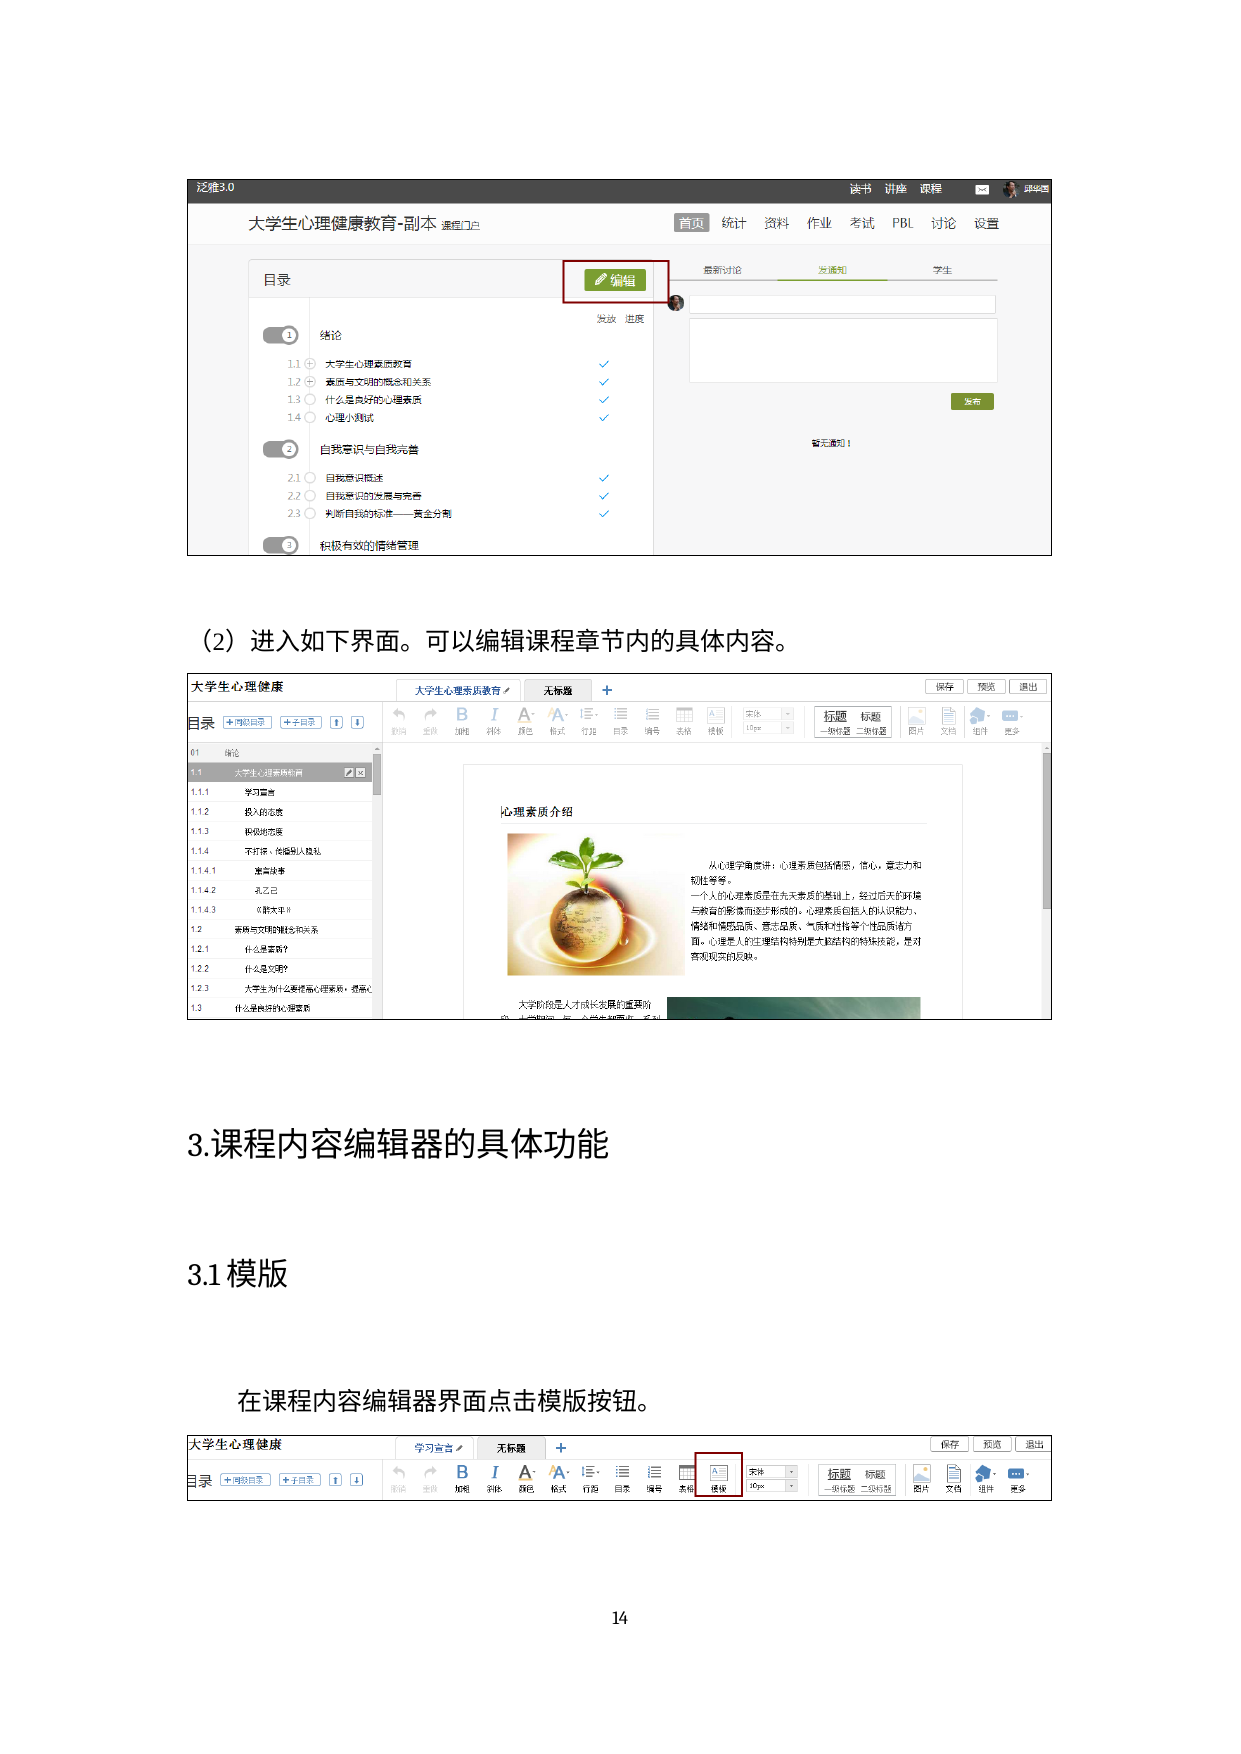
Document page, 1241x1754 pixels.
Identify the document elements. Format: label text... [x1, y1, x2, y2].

text 在课程内容编辑器界面点击模版按钮。 [187, 1366, 1053, 1434]
subtitle 3.1模版 [187, 1238, 1053, 1306]
subtitle 3.课程内容编辑器的具体功能 [187, 1108, 1053, 1176]
picture [188, 1436, 1051, 1500]
picture [188, 180, 1051, 555]
text （2）进入如下界面。可以编辑课程章节内的具体内容。 [187, 605, 1053, 673]
picture [188, 674, 1051, 1019]
